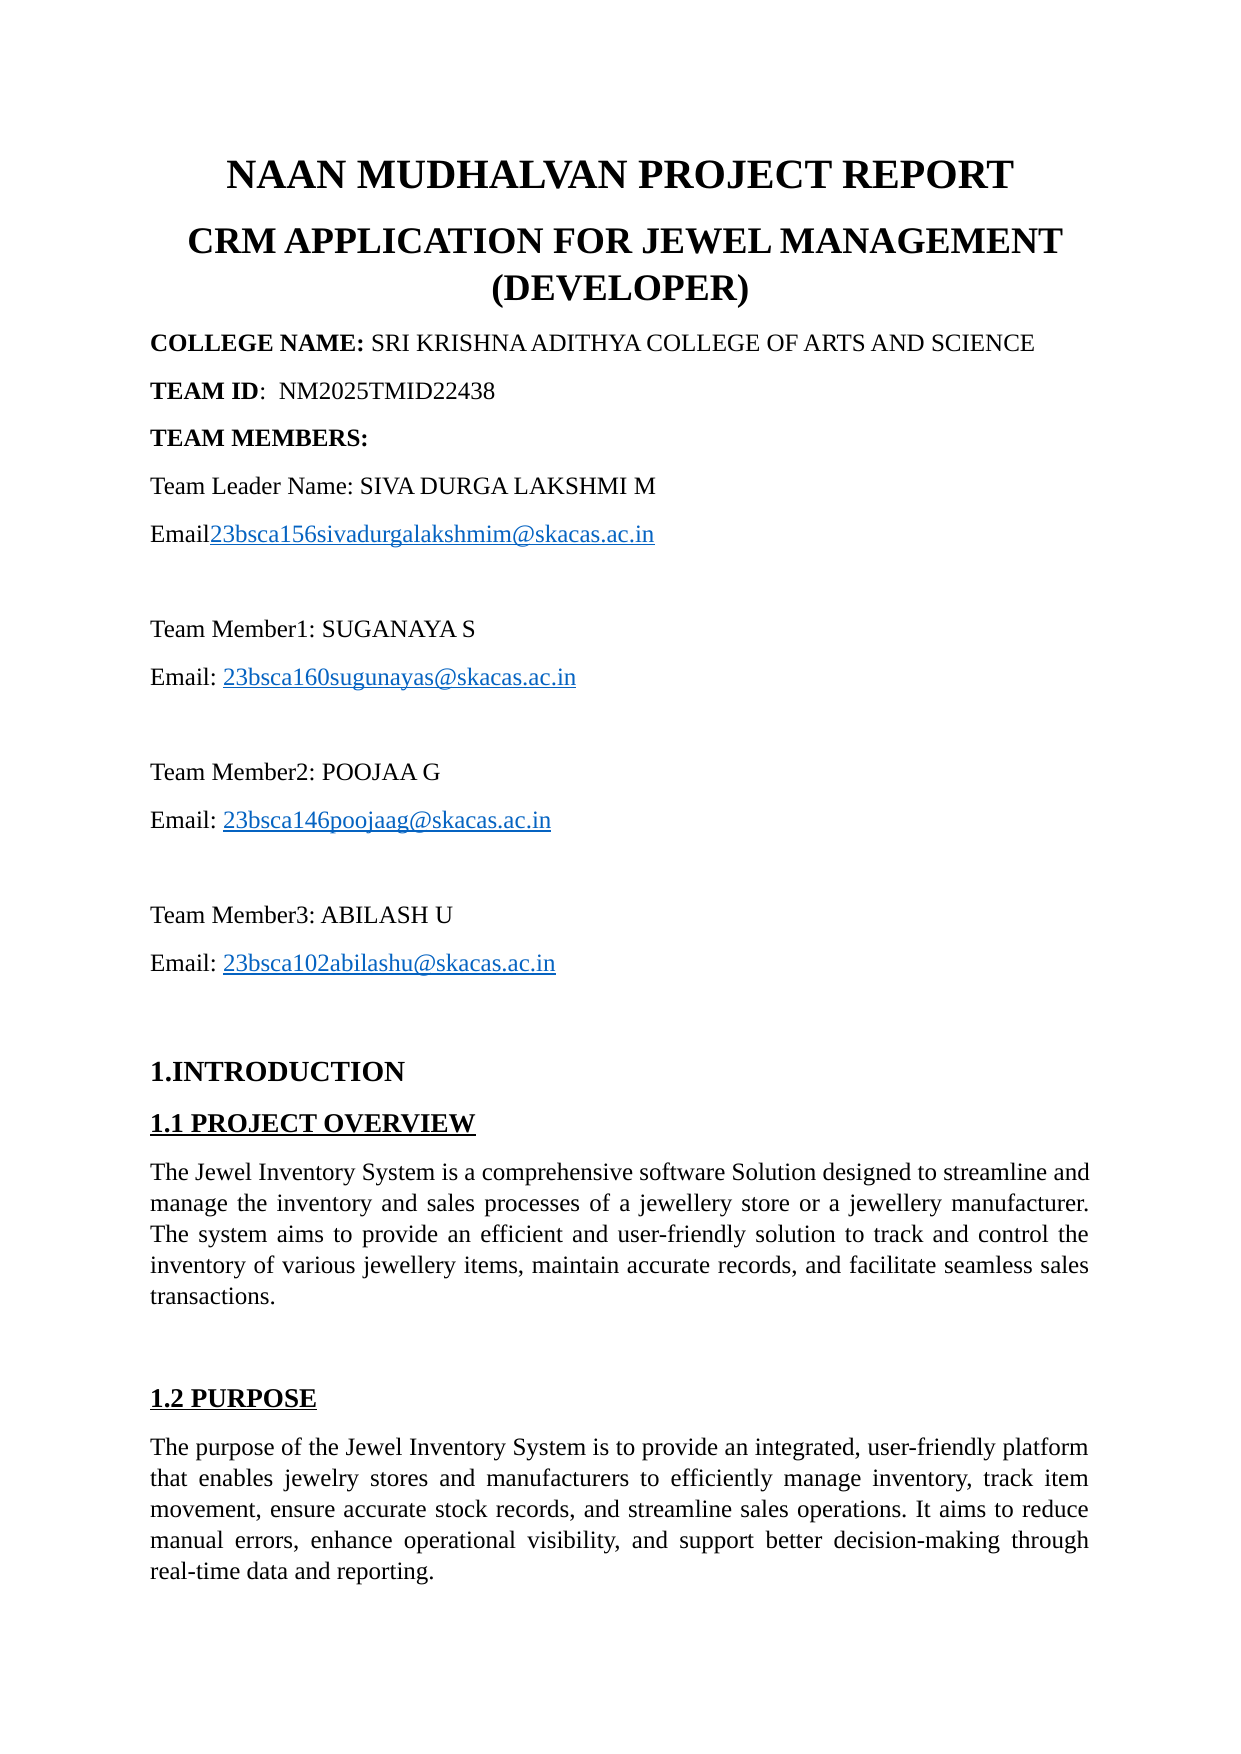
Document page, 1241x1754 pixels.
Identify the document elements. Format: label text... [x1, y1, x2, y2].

text Team Member2: POOJAA G [150, 757, 1090, 786]
text 1.2 PURPOSE [150, 1382, 1090, 1413]
text Email: 23bsca102abilashu@skacas.ac.in [150, 948, 1090, 977]
text CRM APPLICATION FOR JEWEL MANAGEMENT (DEVELOPER) [150, 218, 1090, 308]
text Team Member3: ABILASH U [150, 901, 1090, 929]
text Team Member1: SUGANAYA S [150, 614, 1090, 643]
text COLLEGE NAME: SRI KRISHNA ADITHYA COLLEGE OF ARTS AND SCIENCE [150, 328, 1090, 357]
text TEAM ID: NM2025TMID22438 [150, 376, 1090, 404]
text 1.1 PROJECT OVERVIEW [150, 1107, 1090, 1138]
text The purpose of the Jewel Inventory System is to provide an integrated, user-friendly platform that enables jewelry stores and manufacturers to efficiently manage inventory, track item movement, ensure accurate stock records, and streamline sales operations. It aims to reduce manual errors, enhance operational visibility, and support better decision-making through real-time data and reporting. [150, 1432, 1090, 1585]
text Email: 23bsca160sugunayas@skacas.ac.in [150, 662, 1090, 691]
text Email23bsca156sivadurgalakshmim@skacas.ac.in [150, 519, 1090, 548]
text NAAN MUDHALVAN PROJECT REPORT [150, 150, 1090, 198]
text 1.INTRODUCTION [150, 1054, 1090, 1088]
text Team Leader Name: SIVA DURGA LAKSHMI M [150, 471, 1090, 500]
text TEAM MEMBERS: [150, 423, 1090, 452]
text Email: 23bsca146poojaag@skacas.ac.in [150, 805, 1090, 834]
text The Jewel Inventory System is a comprehensive software Solution designed to streamline and manage the inventory and sales processes of a jewellery store or a jewellery manufacturer. The system aims to provide an efficient and user-friendly solution to track and control the inventory of various jewellery items, maintain accurate records, and facilitate seamless sales transactions. [150, 1157, 1090, 1310]
